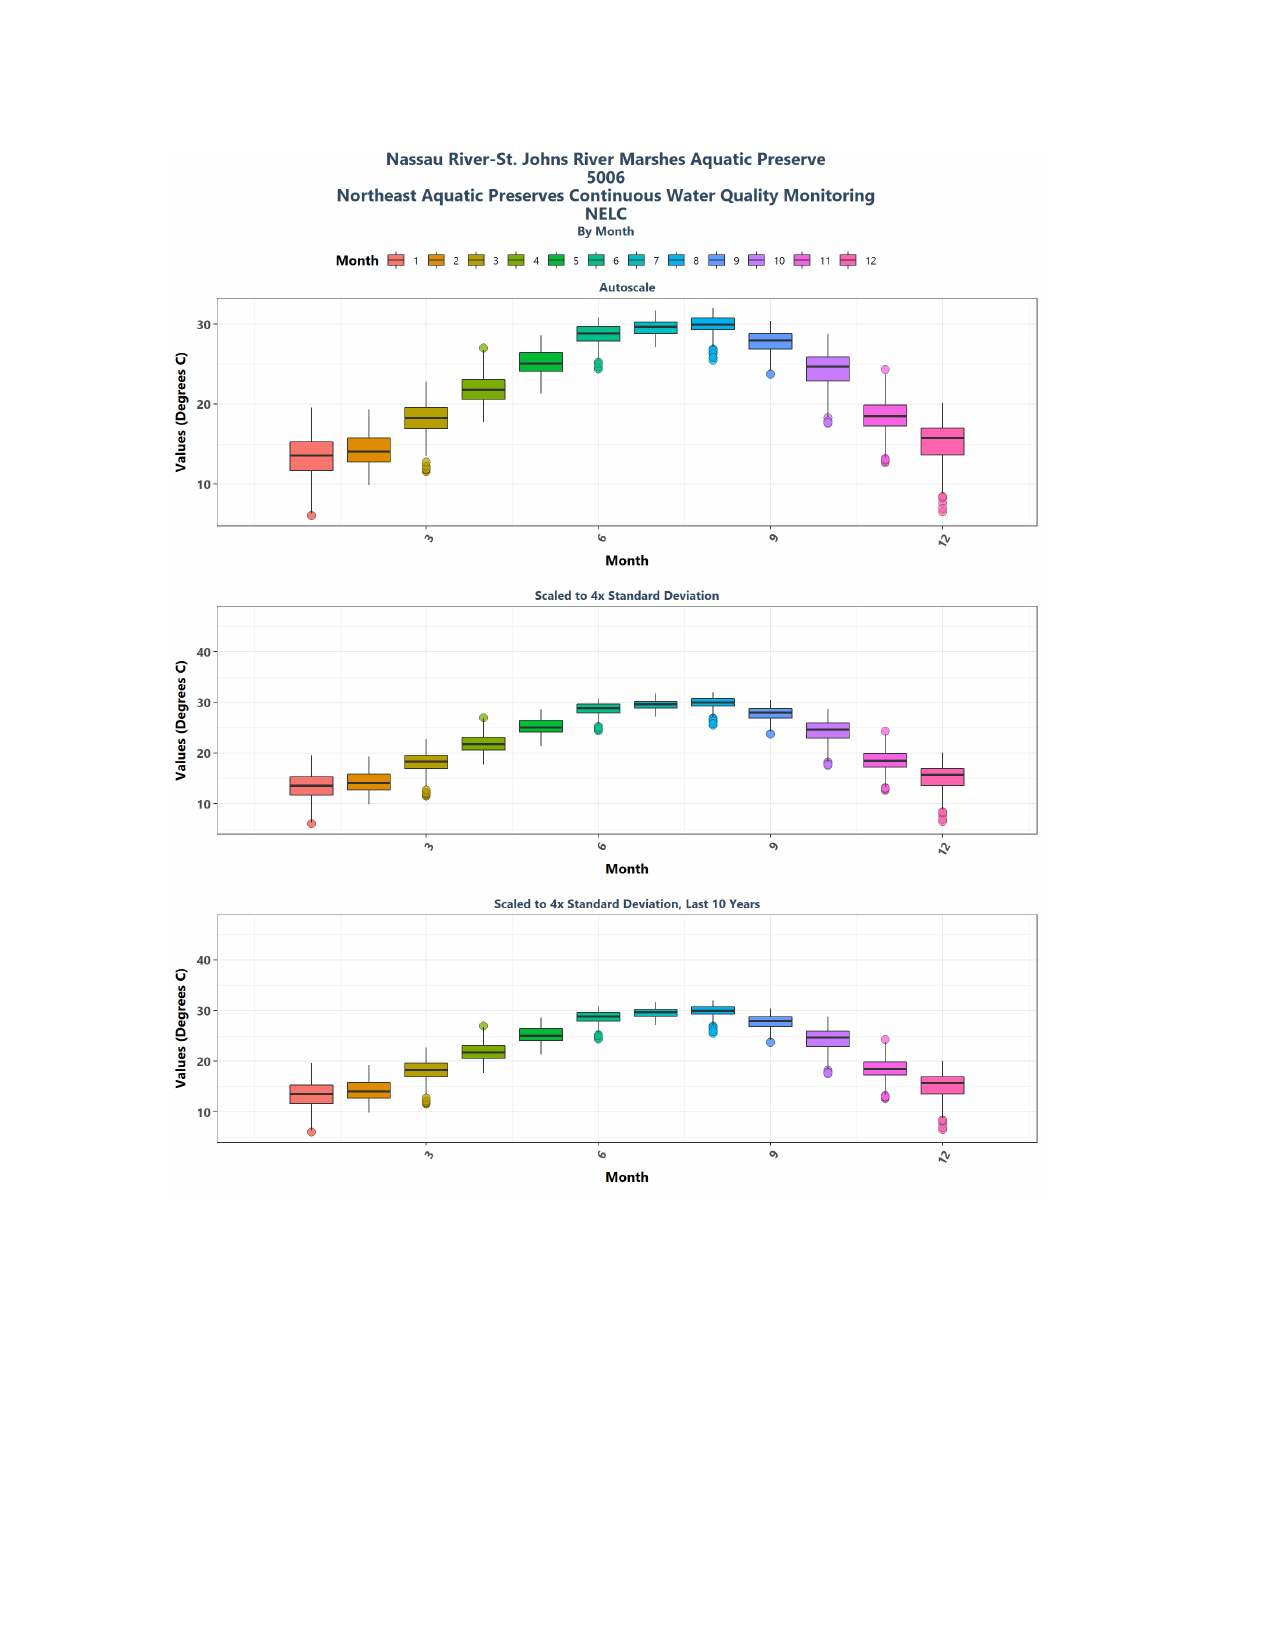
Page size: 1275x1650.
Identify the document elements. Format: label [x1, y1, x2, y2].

picture [168, 150, 1044, 1200]
